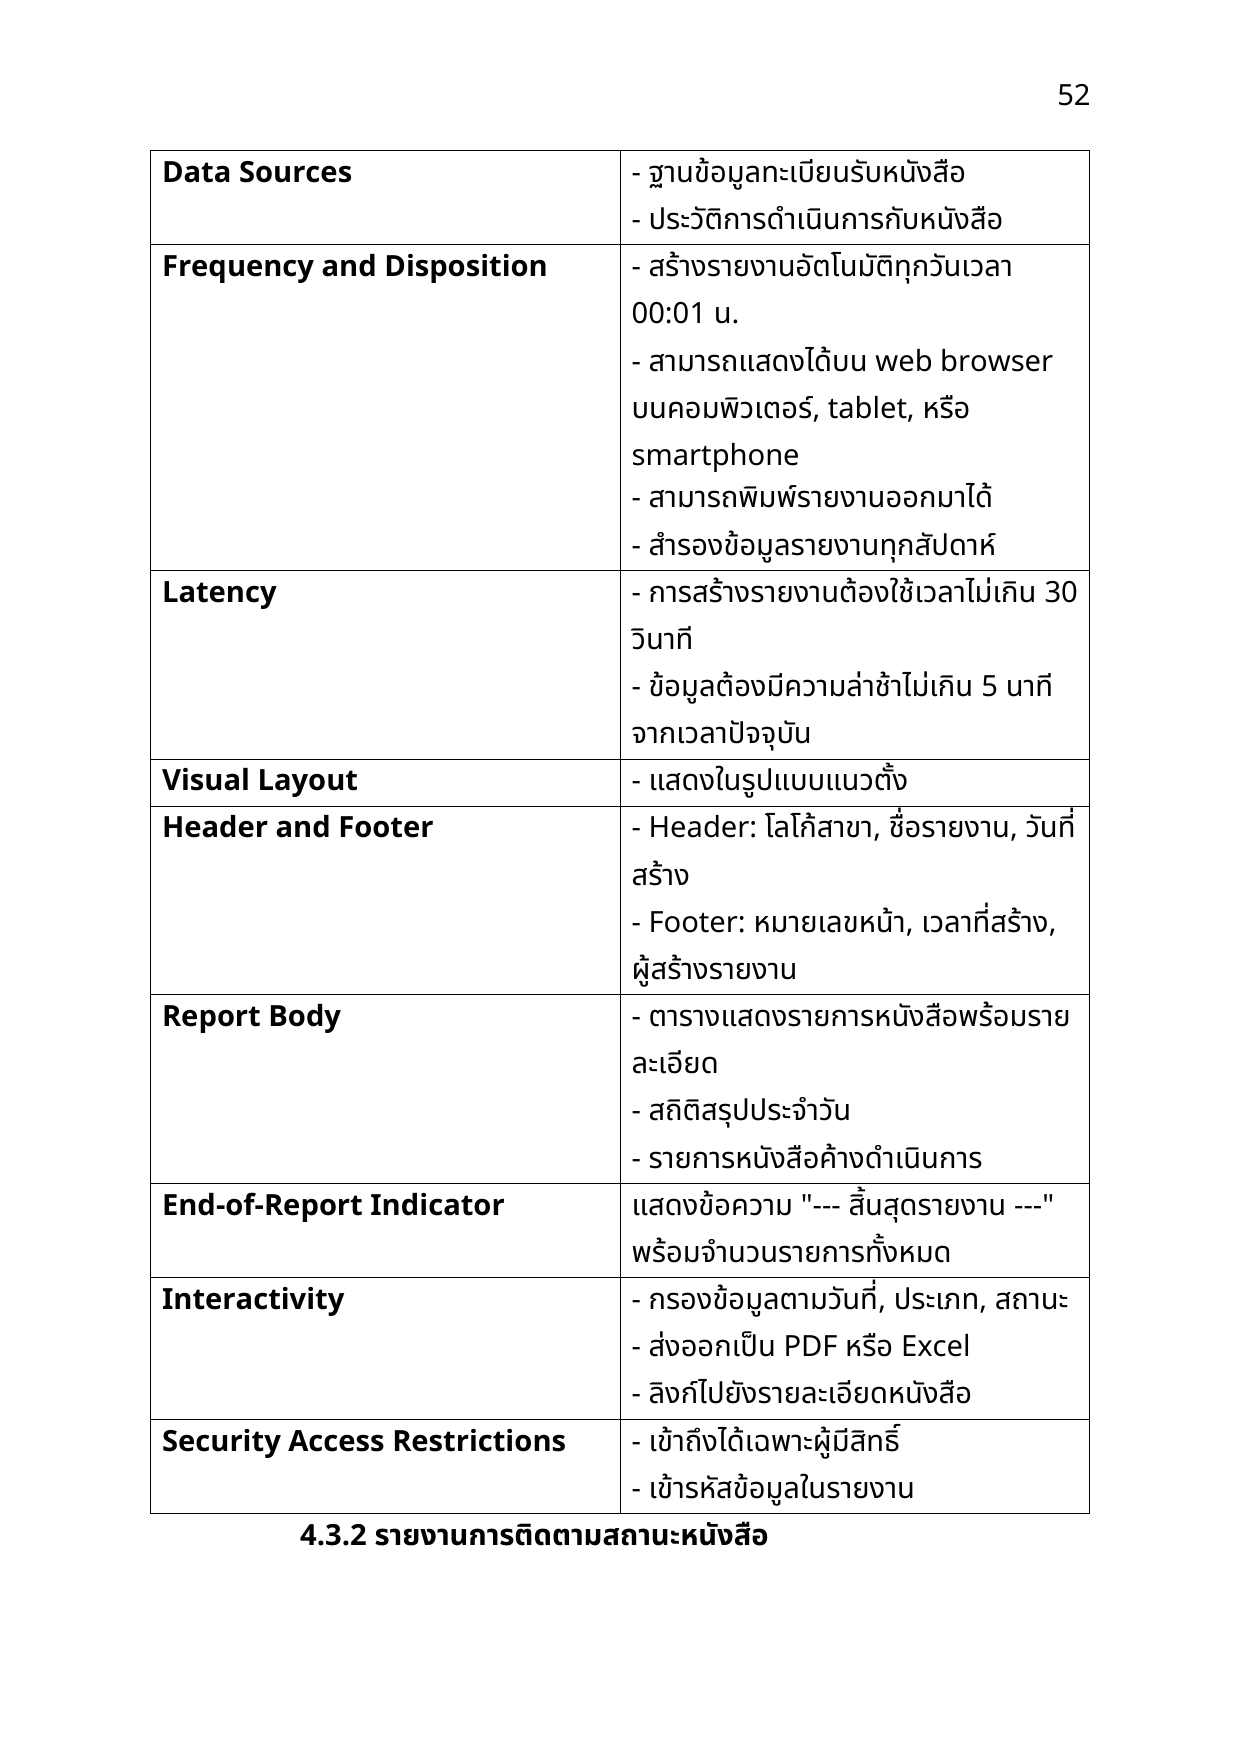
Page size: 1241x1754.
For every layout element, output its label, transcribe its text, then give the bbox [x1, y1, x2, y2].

table_cell Interactivity [151, 1278, 620, 1419]
table_cell Header and Footer [151, 807, 620, 994]
table_cell - สร้างรายงานอัตโนมัติทุกวันเวลา 00:01 น. - สามารถแสดงได้บน web browser บนคอมพิวเตอร์, tablet, หรือ smartphone - สามารถพิมพ์รายงานออกมาได้ - สำรองข้อมูลรายงานทุกสัปดาห์ [621, 245, 1089, 570]
table_cell - Header: โลโก้สาขา, ชื่อรายงาน, วันที่สร้าง - Footer: หมายเลขหน้า, เวลาที่สร้าง, ผู้สร้างรายงาน [621, 807, 1089, 994]
table_cell - การสร้างรายงานต้องใช้เวลาไม่เกิน 30 วินาที - ข้อมูลต้องมีความล่าช้าไม่เกิน 5 นาทีจากเวลาปัจจุบัน [621, 571, 1089, 758]
table_cell Visual Layout [151, 760, 620, 806]
table_cell Report Body [151, 995, 620, 1183]
table_cell End-of-Report Indicator [151, 1184, 620, 1277]
table_cell - ตารางแสดงรายการหนังสือพร้อมรายละเอียด - สถิติสรุปประจำวัน - รายการหนังสือค้างดำเนินการ [621, 995, 1089, 1183]
table_cell Data Sources [151, 151, 620, 244]
table_cell - กรองข้อมูลตามวันที่, ประเภท, สถานะ - ส่งออกเป็น PDF หรือ Excel - ลิงก์ไปยังรายละเอียดหนังสือ [621, 1278, 1089, 1419]
table_cell Security Access Restrictions [151, 1420, 620, 1513]
table_cell Frequency and Disposition [151, 245, 620, 570]
table_cell - ฐานข้อมูลทะเบียนรับหนังสือ - ประวัติการดำเนินการกับหนังสือ [621, 151, 1089, 244]
table_cell แสดงข้อความ "--- สิ้นสุดรายงาน ---" พร้อมจำนวนรายการทั้งหมด [621, 1184, 1089, 1277]
table_cell Latency [151, 571, 620, 758]
text 4.3.2 รายงานการติดตามสถานะหนังสือ [225, 1514, 1090, 1558]
table_cell - แสดงในรูปแบบแนวตั้ง [621, 760, 1089, 806]
table_cell - เข้าถึงได้เฉพาะผู้มีสิทธิ์ - เข้ารหัสข้อมูลในรายงาน [621, 1420, 1089, 1513]
